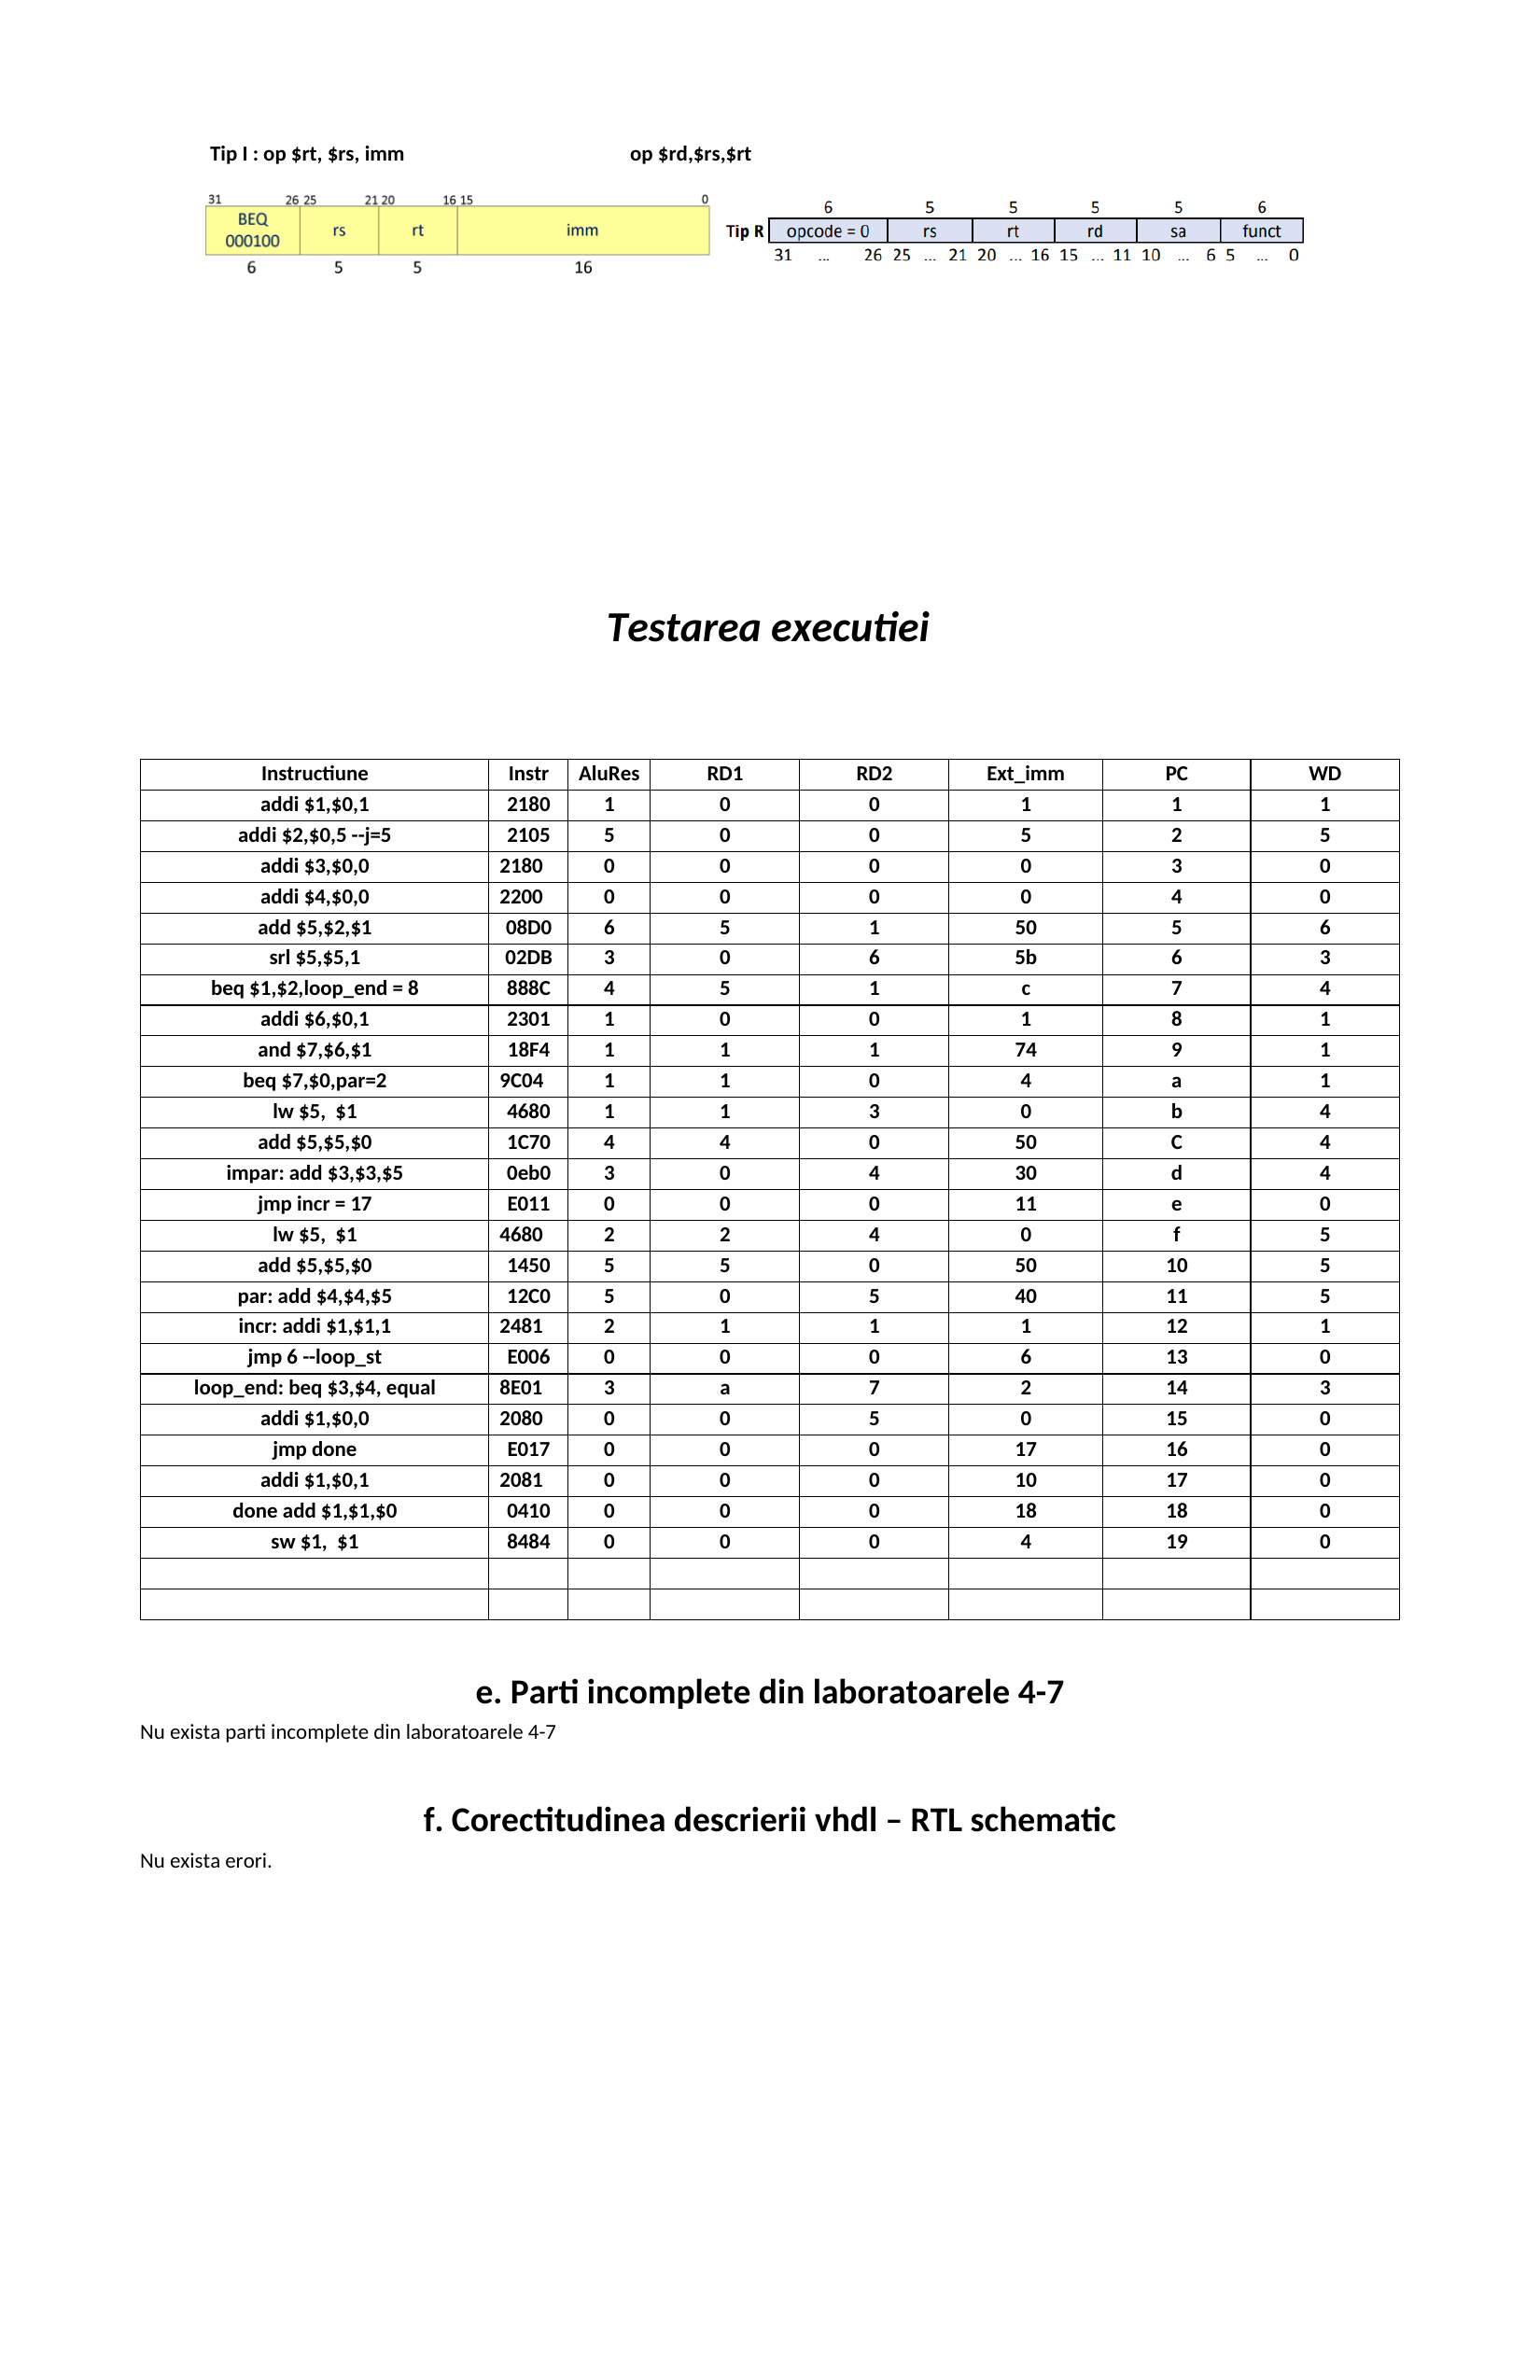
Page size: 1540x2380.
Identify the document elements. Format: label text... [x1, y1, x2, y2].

table_cell 0 [651, 1497, 799, 1527]
table_cell jmp incr = 17 [141, 1190, 488, 1220]
table_cell 0 [568, 883, 650, 913]
table_cell 888C [489, 975, 567, 1004]
table_cell 0 [651, 1282, 799, 1312]
table_cell 2080 [489, 1405, 567, 1435]
table_cell 7 [1103, 975, 1250, 1004]
table_cell 0 [651, 1466, 799, 1496]
table_cell 0 [651, 852, 799, 882]
table_cell 4 [1252, 1128, 1399, 1158]
table_cell 13 [1103, 1344, 1250, 1373]
table_cell 1 [568, 1098, 650, 1127]
table_cell 6 [1103, 945, 1250, 973]
table_cell 6 [800, 945, 948, 973]
table_cell 0 [568, 1190, 650, 1220]
table_cell 2301 [489, 1006, 567, 1035]
table_cell 9 [1103, 1036, 1250, 1066]
table_cell [568, 1559, 650, 1589]
table_cell 19 [1103, 1528, 1250, 1558]
table_cell [651, 1559, 799, 1589]
table_cell 50 [949, 914, 1102, 944]
table_cell 5 [651, 975, 799, 1004]
table_cell 12 [1103, 1313, 1250, 1342]
text Nu exista parti incomplete din laboratoarele 4-7 [140, 1718, 1400, 1744]
table_cell 30 [949, 1159, 1102, 1189]
table_cell 0 [651, 1528, 799, 1558]
table_cell 4 [1252, 1098, 1399, 1127]
table_cell addi $6,$0,1 [141, 1006, 488, 1035]
table_cell 50 [949, 1252, 1102, 1281]
table_cell 8E01 [489, 1375, 567, 1404]
table_header AluRes [568, 760, 650, 790]
table_cell 1 [1252, 1036, 1399, 1066]
table_cell addi $1,$0,1 [141, 791, 488, 820]
table_header PC [1103, 760, 1250, 790]
table_cell 1 [800, 975, 948, 1004]
table_cell 17 [949, 1435, 1102, 1465]
table_cell 0 [949, 852, 1102, 882]
table_cell loop_end: beq $3,$4, equal [141, 1375, 488, 1404]
table_cell lw $5, $1 [141, 1098, 488, 1127]
table_cell add $5,$5,$0 [141, 1252, 488, 1281]
table_cell E017 [489, 1435, 567, 1465]
table_cell 1 [568, 1006, 650, 1035]
table_cell 16 [1103, 1435, 1250, 1465]
table_cell 6 [568, 914, 650, 944]
table_cell 10 [1103, 1252, 1250, 1281]
table_cell 5 [800, 1282, 948, 1312]
table_header RD1 [651, 760, 799, 790]
table_cell 0 [800, 791, 948, 820]
table_cell 14 [1103, 1375, 1250, 1404]
table_header Instr [489, 760, 567, 790]
table_cell 0 [1252, 1497, 1399, 1527]
table_cell 50 [949, 1128, 1102, 1158]
table_cell a [1103, 1067, 1250, 1097]
table_cell 3 [800, 1098, 948, 1127]
table_cell 0 [800, 1435, 948, 1465]
table_cell 0 [1252, 1466, 1399, 1496]
table_cell 1 [800, 1313, 948, 1342]
table_cell 0 [1252, 852, 1399, 882]
table_cell 02DB [489, 945, 567, 973]
table_cell 18 [949, 1497, 1102, 1527]
table_cell 1 [1252, 1006, 1399, 1035]
table_cell and $7,$6,$1 [141, 1036, 488, 1066]
table_cell 5 [568, 1282, 650, 1312]
table_cell 6 [949, 1344, 1102, 1373]
table_cell [141, 1559, 488, 1589]
table_cell a [651, 1375, 799, 1404]
table_cell 0 [568, 1405, 650, 1435]
table_cell 2 [568, 1221, 650, 1251]
table_cell 4 [1103, 883, 1250, 913]
table_cell addi $1,$0,1 [141, 1466, 488, 1496]
table_cell 0 [651, 1344, 799, 1373]
table_cell 0 [651, 1159, 799, 1189]
table_cell 0 [949, 1221, 1102, 1251]
table_cell 0 [1252, 883, 1399, 913]
table_cell 0 [800, 1252, 948, 1281]
table_cell 2481 [489, 1313, 567, 1342]
table_cell 0 [651, 1435, 799, 1465]
table_cell [1103, 1559, 1250, 1589]
table_cell 1 [949, 1006, 1102, 1035]
table_cell c [949, 975, 1102, 1004]
table_cell 2 [651, 1221, 799, 1251]
table_cell 12C0 [489, 1282, 567, 1312]
table_cell 0 [651, 1190, 799, 1220]
table_cell 0 [651, 945, 799, 973]
table_cell 0 [800, 1190, 948, 1220]
text e. Parti incomplete din laboratoarele 4-7 [140, 1669, 1400, 1712]
table_cell 0 [568, 852, 650, 882]
table_cell beq $7,$0,par=2 [141, 1067, 488, 1097]
table_cell 0 [800, 821, 948, 851]
table_cell [568, 1589, 650, 1619]
table_cell done add $1,$1,$0 [141, 1497, 488, 1527]
table_cell 4 [1252, 1159, 1399, 1189]
table_cell 5 [568, 821, 650, 851]
table_cell addi $4,$0,0 [141, 883, 488, 913]
table_cell 4 [1252, 975, 1399, 1004]
table_cell [1103, 1589, 1250, 1619]
table_cell 5 [1252, 821, 1399, 851]
table_cell b [1103, 1098, 1250, 1127]
table_cell 2180 [489, 791, 567, 820]
table_cell [1252, 1589, 1399, 1619]
table_cell [651, 1589, 799, 1619]
table_cell 4680 [489, 1098, 567, 1127]
table_cell 2 [949, 1375, 1102, 1404]
table_cell 40 [949, 1282, 1102, 1312]
table_cell [141, 1589, 488, 1619]
table_cell 1 [1252, 1313, 1399, 1342]
table_cell 0 [651, 1405, 799, 1435]
table_cell [800, 1559, 948, 1589]
table_cell f [1103, 1221, 1250, 1251]
table_cell 5 [1103, 914, 1250, 944]
text Tip I : op $rt, $rs, imm op $rd,$rs,$rt [175, 140, 1400, 166]
table_cell 1 [651, 1067, 799, 1097]
table_cell 08D0 [489, 914, 567, 944]
table_cell 0 [800, 852, 948, 882]
text f. Corectitudinea descrierii vhdl – RTL schematic [140, 1798, 1400, 1841]
table_cell 5 [651, 1252, 799, 1281]
table_cell 2105 [489, 821, 567, 851]
table_cell 1 [800, 914, 948, 944]
table_cell 10 [949, 1466, 1102, 1496]
table_cell incr: addi $1,$1,1 [141, 1313, 488, 1342]
table_cell 5 [800, 1405, 948, 1435]
table_cell 1 [651, 1098, 799, 1127]
table_cell impar: add $3,$3,$5 [141, 1159, 488, 1189]
table_cell 4 [568, 1128, 650, 1158]
table_cell 0 [568, 1466, 650, 1496]
table_cell 5 [1252, 1282, 1399, 1312]
table_cell 8 [1103, 1006, 1250, 1035]
table_cell 4 [800, 1159, 948, 1189]
table_cell lw $5, $1 [141, 1221, 488, 1251]
table_cell 2 [1103, 821, 1250, 851]
table_cell 74 [949, 1036, 1102, 1066]
table_cell 0 [1252, 1344, 1399, 1373]
table_cell 4 [651, 1128, 799, 1158]
table_cell 0 [800, 883, 948, 913]
table_cell 1C70 [489, 1128, 567, 1158]
table_cell addi $2,$0,5 --j=5 [141, 821, 488, 851]
table_cell e [1103, 1190, 1250, 1220]
table_header Instructiune [141, 760, 488, 790]
table_cell 1 [1252, 1067, 1399, 1097]
table_cell 1 [1103, 791, 1250, 820]
table_cell 3 [1103, 852, 1250, 882]
table_cell 6 [1252, 914, 1399, 944]
table_cell E011 [489, 1190, 567, 1220]
table_cell 0 [949, 1405, 1102, 1435]
table_cell [800, 1589, 948, 1619]
table_cell 0 [1252, 1528, 1399, 1558]
table_cell 4 [949, 1067, 1102, 1097]
table_cell 5 [1252, 1252, 1399, 1281]
table_cell 4 [568, 975, 650, 1004]
table_cell [489, 1589, 567, 1619]
table_cell 18 [1103, 1497, 1250, 1527]
table_cell [489, 1559, 567, 1589]
table_cell 0 [651, 1006, 799, 1035]
table_cell 4 [949, 1528, 1102, 1558]
table_cell 11 [949, 1190, 1102, 1220]
table_cell 0 [800, 1528, 948, 1558]
table_cell 0 [651, 821, 799, 851]
table_cell 3 [1252, 1375, 1399, 1404]
table_cell jmp 6 --loop_st [141, 1344, 488, 1373]
table_cell par: add $4,$4,$5 [141, 1282, 488, 1312]
table_cell 2200 [489, 883, 567, 913]
table_cell 0 [949, 1098, 1102, 1127]
table_cell 1 [568, 1036, 650, 1066]
table_cell 0 [1252, 1435, 1399, 1465]
table_cell 3 [568, 1159, 650, 1189]
table_cell 1 [568, 791, 650, 820]
table_cell 0 [1252, 1405, 1399, 1435]
table_cell jmp done [141, 1435, 488, 1465]
table_cell add $5,$5,$0 [141, 1128, 488, 1158]
table_cell 8484 [489, 1528, 567, 1558]
table_cell 17 [1103, 1466, 1250, 1496]
table_cell 0 [568, 1435, 650, 1465]
table_header Ext_imm [949, 760, 1102, 790]
table_cell add $5,$2,$1 [141, 914, 488, 944]
table_cell 0eb0 [489, 1159, 567, 1189]
picture [195, 189, 1315, 277]
table_cell 2 [568, 1313, 650, 1342]
table_cell 0 [568, 1528, 650, 1558]
table_cell 1 [568, 1067, 650, 1097]
table_cell 11 [1103, 1282, 1250, 1312]
table_cell 1450 [489, 1252, 567, 1281]
table_cell [1252, 1559, 1399, 1589]
table_cell 3 [568, 1375, 650, 1404]
table_cell 18F4 [489, 1036, 567, 1066]
table_cell 0 [651, 883, 799, 913]
table_cell srl $5,$5,1 [141, 945, 488, 973]
table_cell 0 [800, 1067, 948, 1097]
table_cell 1 [651, 1036, 799, 1066]
table_cell [949, 1589, 1102, 1619]
table_header WD [1252, 760, 1399, 790]
table_cell 2180 [489, 852, 567, 882]
table_cell 5b [949, 945, 1102, 973]
table_cell 0 [800, 1006, 948, 1035]
table_cell 0 [949, 883, 1102, 913]
table_cell 2081 [489, 1466, 567, 1496]
table_cell addi $3,$0,0 [141, 852, 488, 882]
table_cell beq $1,$2,loop_end = 8 [141, 975, 488, 1004]
table_cell 0 [800, 1344, 948, 1373]
table_cell sw $1, $1 [141, 1528, 488, 1558]
table_cell 5 [568, 1252, 650, 1281]
table_cell 1 [949, 1313, 1102, 1342]
table_cell 0410 [489, 1497, 567, 1527]
table_cell 0 [800, 1497, 948, 1527]
table_cell addi $1,$0,0 [141, 1405, 488, 1435]
table_cell 1 [1252, 791, 1399, 820]
table_cell 0 [1252, 1190, 1399, 1220]
table_cell 9C04 [489, 1067, 567, 1097]
table_cell 0 [568, 1497, 650, 1527]
table_cell 5 [949, 821, 1102, 851]
table_cell 0 [651, 791, 799, 820]
table_cell 5 [1252, 1221, 1399, 1251]
table_cell 4 [800, 1221, 948, 1251]
text Testarea executiei [140, 600, 1400, 652]
table_cell 3 [568, 945, 650, 973]
table_cell 7 [800, 1375, 948, 1404]
table_cell 5 [651, 914, 799, 944]
table_header RD2 [800, 760, 948, 790]
table_cell 1 [651, 1313, 799, 1342]
table_cell E006 [489, 1344, 567, 1373]
table_cell 0 [568, 1344, 650, 1373]
table_cell 4680 [489, 1221, 567, 1251]
table_cell 1 [949, 791, 1102, 820]
table_cell d [1103, 1159, 1250, 1189]
table_cell 1 [800, 1036, 948, 1066]
table_cell 0 [800, 1128, 948, 1158]
table_cell 0 [800, 1466, 948, 1496]
text Nu exista erori. [140, 1847, 1400, 1873]
table_cell [949, 1559, 1102, 1589]
table_cell 15 [1103, 1405, 1250, 1435]
table_cell 3 [1252, 945, 1399, 973]
table_cell C [1103, 1128, 1250, 1158]
